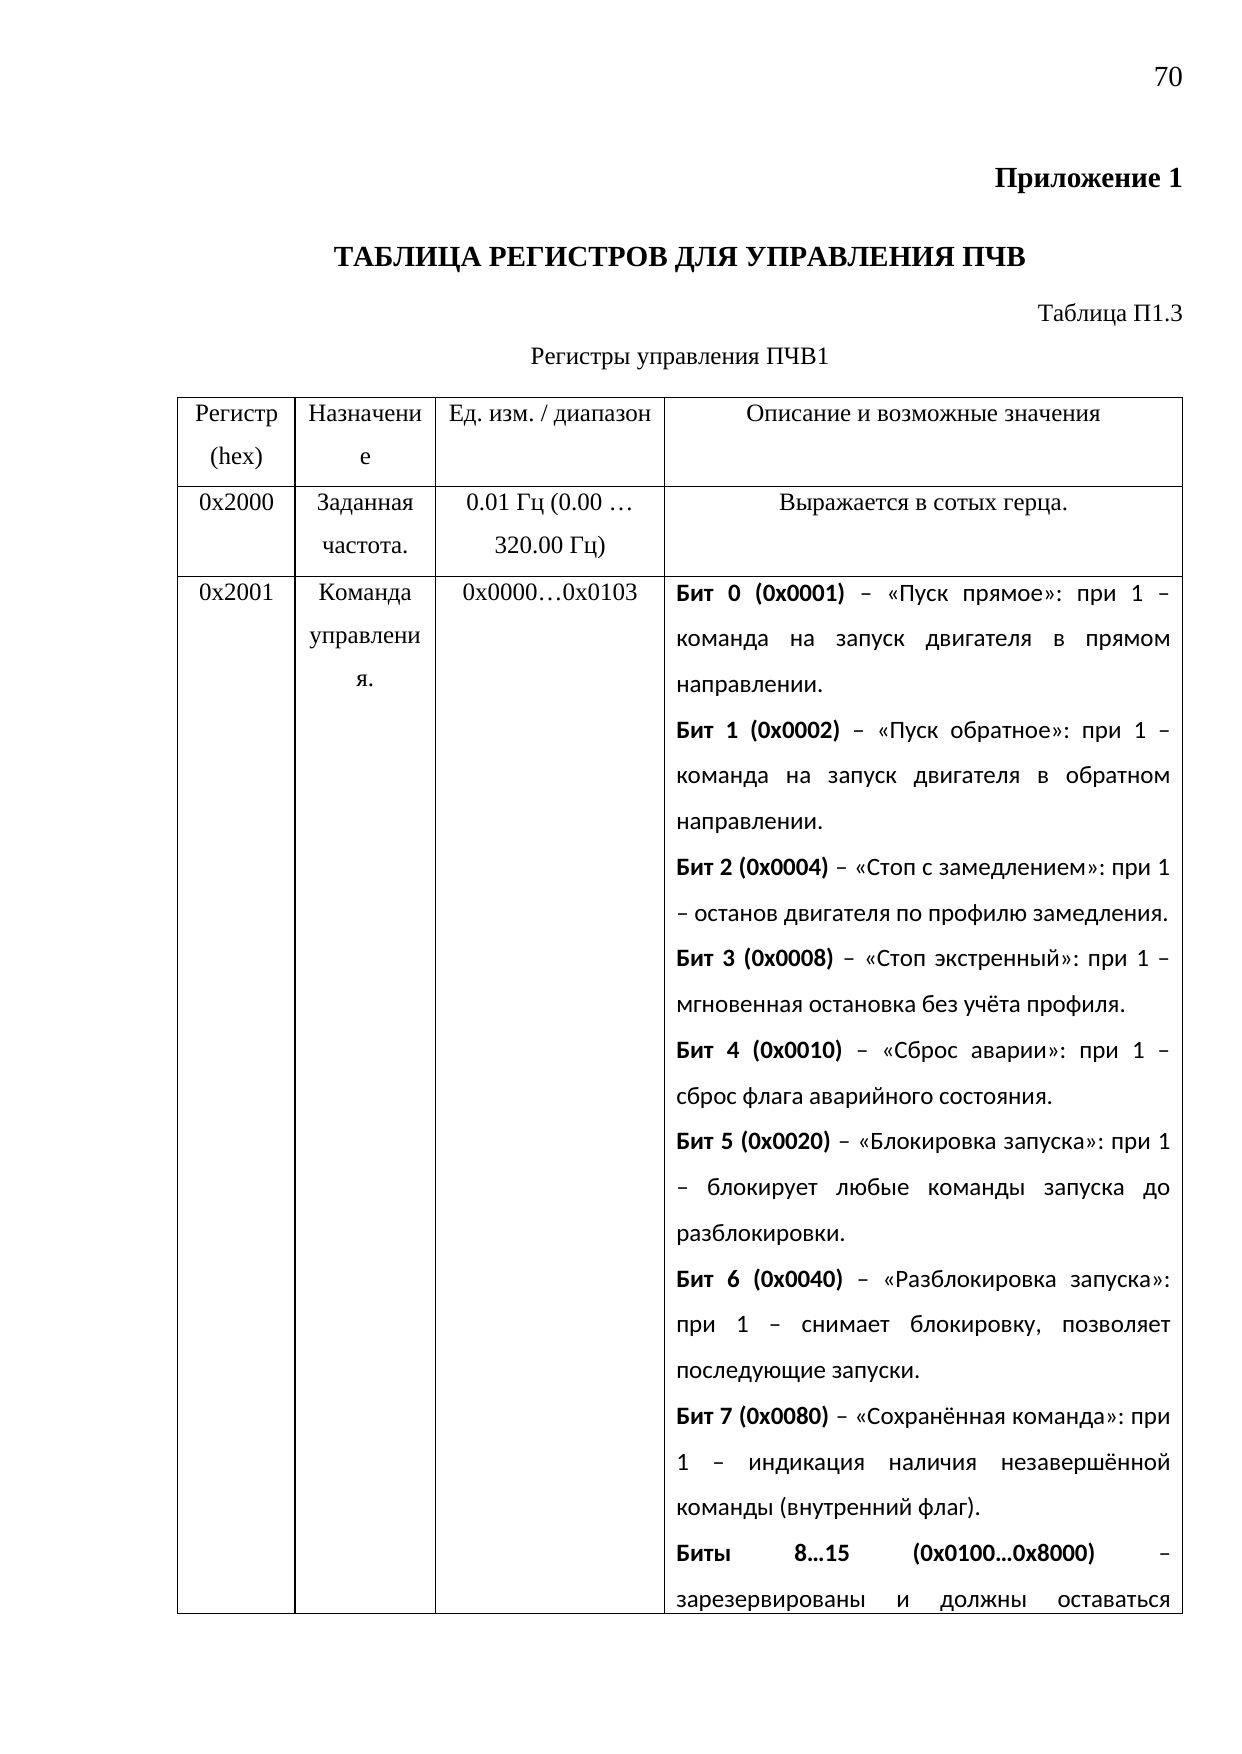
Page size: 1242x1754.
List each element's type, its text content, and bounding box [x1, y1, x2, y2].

text Регистры управления ПЧВ1 [177, 341, 1183, 370]
table_header Описание и возможные значения [665, 398, 1182, 486]
table_cell Команда управления. [296, 577, 435, 1613]
subtitle Приложение 1 [177, 160, 1183, 193]
table_cell Заданная частота. [296, 487, 435, 576]
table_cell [665, 577, 1182, 1613]
table_cell 0x0000…0x0103 [436, 577, 664, 1613]
table_header Регистр (hex) [178, 398, 294, 486]
table_cell Выражается в сотых герца. [665, 487, 1182, 576]
table_header Ед. изм. / диапазон [436, 398, 664, 486]
table_cell 0.01 Гц (0.00 … 320.00 Гц) [436, 487, 664, 576]
text Таблица П1. [177, 298, 1183, 327]
text ТАБЛИЦА РЕГИСТРОВ ДЛЯ УПРАВЛЕНИЯ ПЧВ [177, 239, 1183, 273]
table_header Назначение [296, 398, 435, 486]
table_cell 0x2000 [178, 487, 294, 576]
table_cell 0x2001 [178, 577, 294, 1613]
